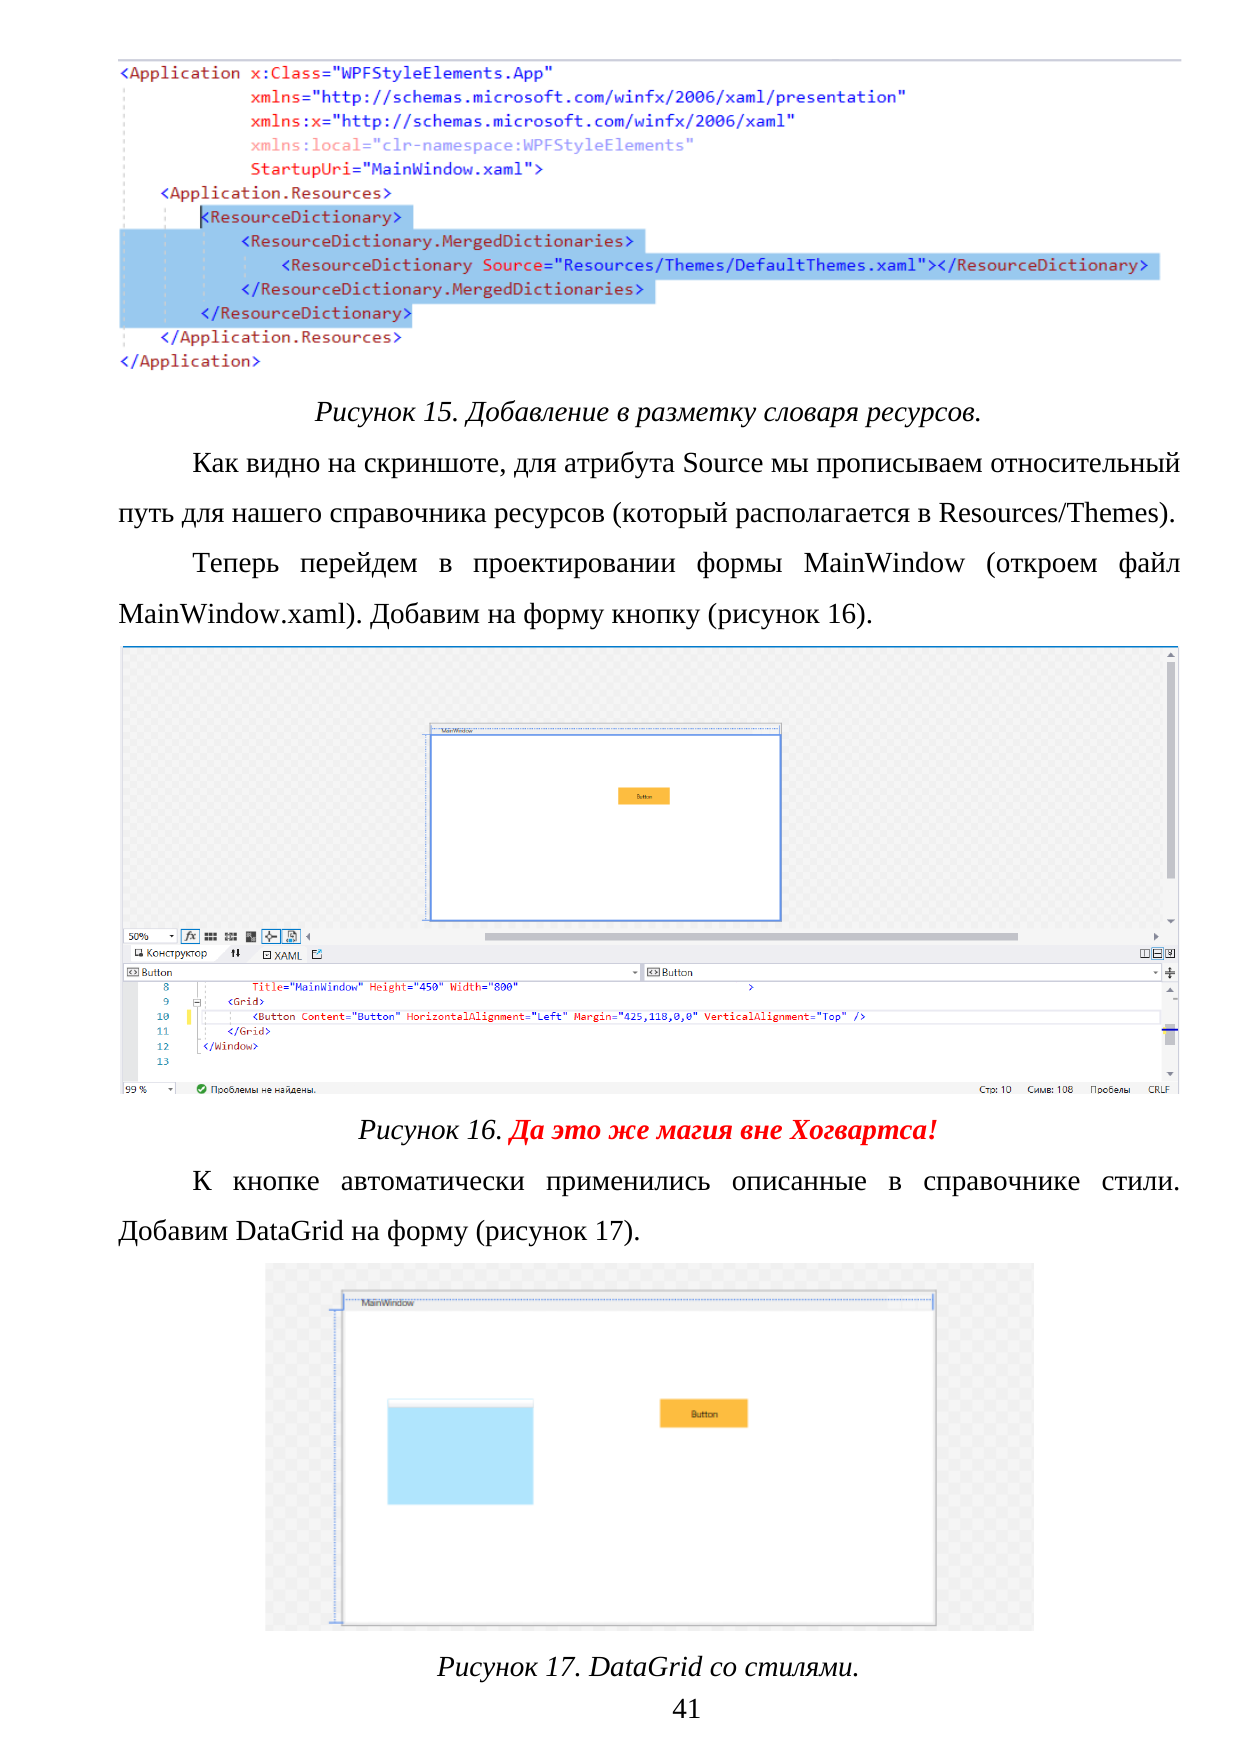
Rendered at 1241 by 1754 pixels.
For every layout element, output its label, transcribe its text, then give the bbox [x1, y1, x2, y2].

text Как видно на скриншоте, для атрибута Source мы прописываем относительный путь для нашего справочника ресурсов (который располагается в Resources/Themes). [118, 445, 1181, 529]
text Теперь перейдем в проектировании формы MainWindow (откроем файл MainWindow.xaml). Добавим на форму кнопку (рисунок 16). [118, 545, 1181, 629]
text Рисунок 15. Добавление в разметку словаря ресурсов. [118, 394, 1181, 428]
text К кнопке автоматически применились описанные в справочнике стили. Добавим DataGrid на форму (рисунок 17). [118, 1163, 1181, 1247]
picture [118, 59, 1182, 376]
text Рисунок 17. DataGrid со стилями. [118, 1649, 1181, 1683]
picture [120, 646, 1180, 1094]
text Рисунок 16. Да это же магия вне Хогвартса! [118, 1112, 1181, 1146]
picture [265, 1263, 1034, 1631]
